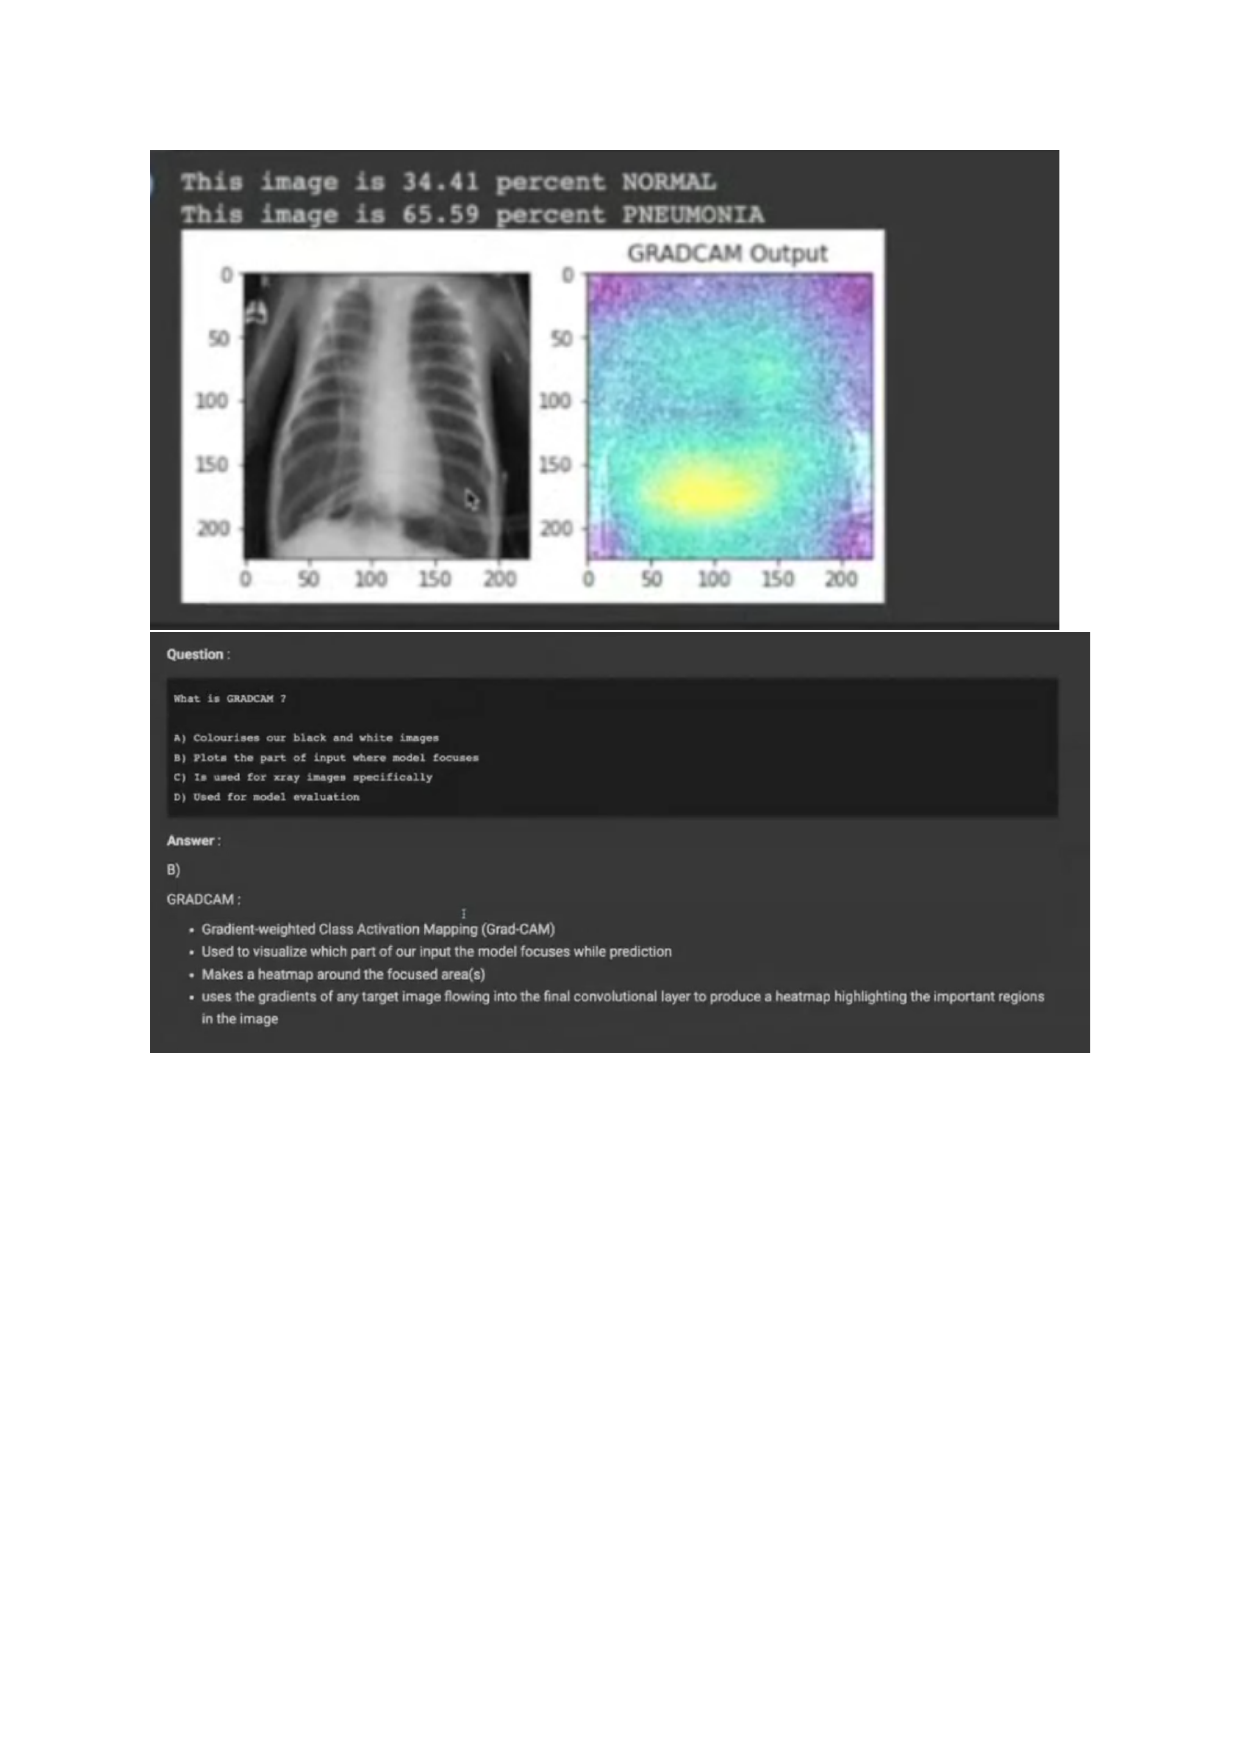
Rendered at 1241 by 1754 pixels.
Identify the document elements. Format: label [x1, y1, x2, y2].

picture [150, 150, 1060, 630]
picture [150, 632, 1091, 1053]
